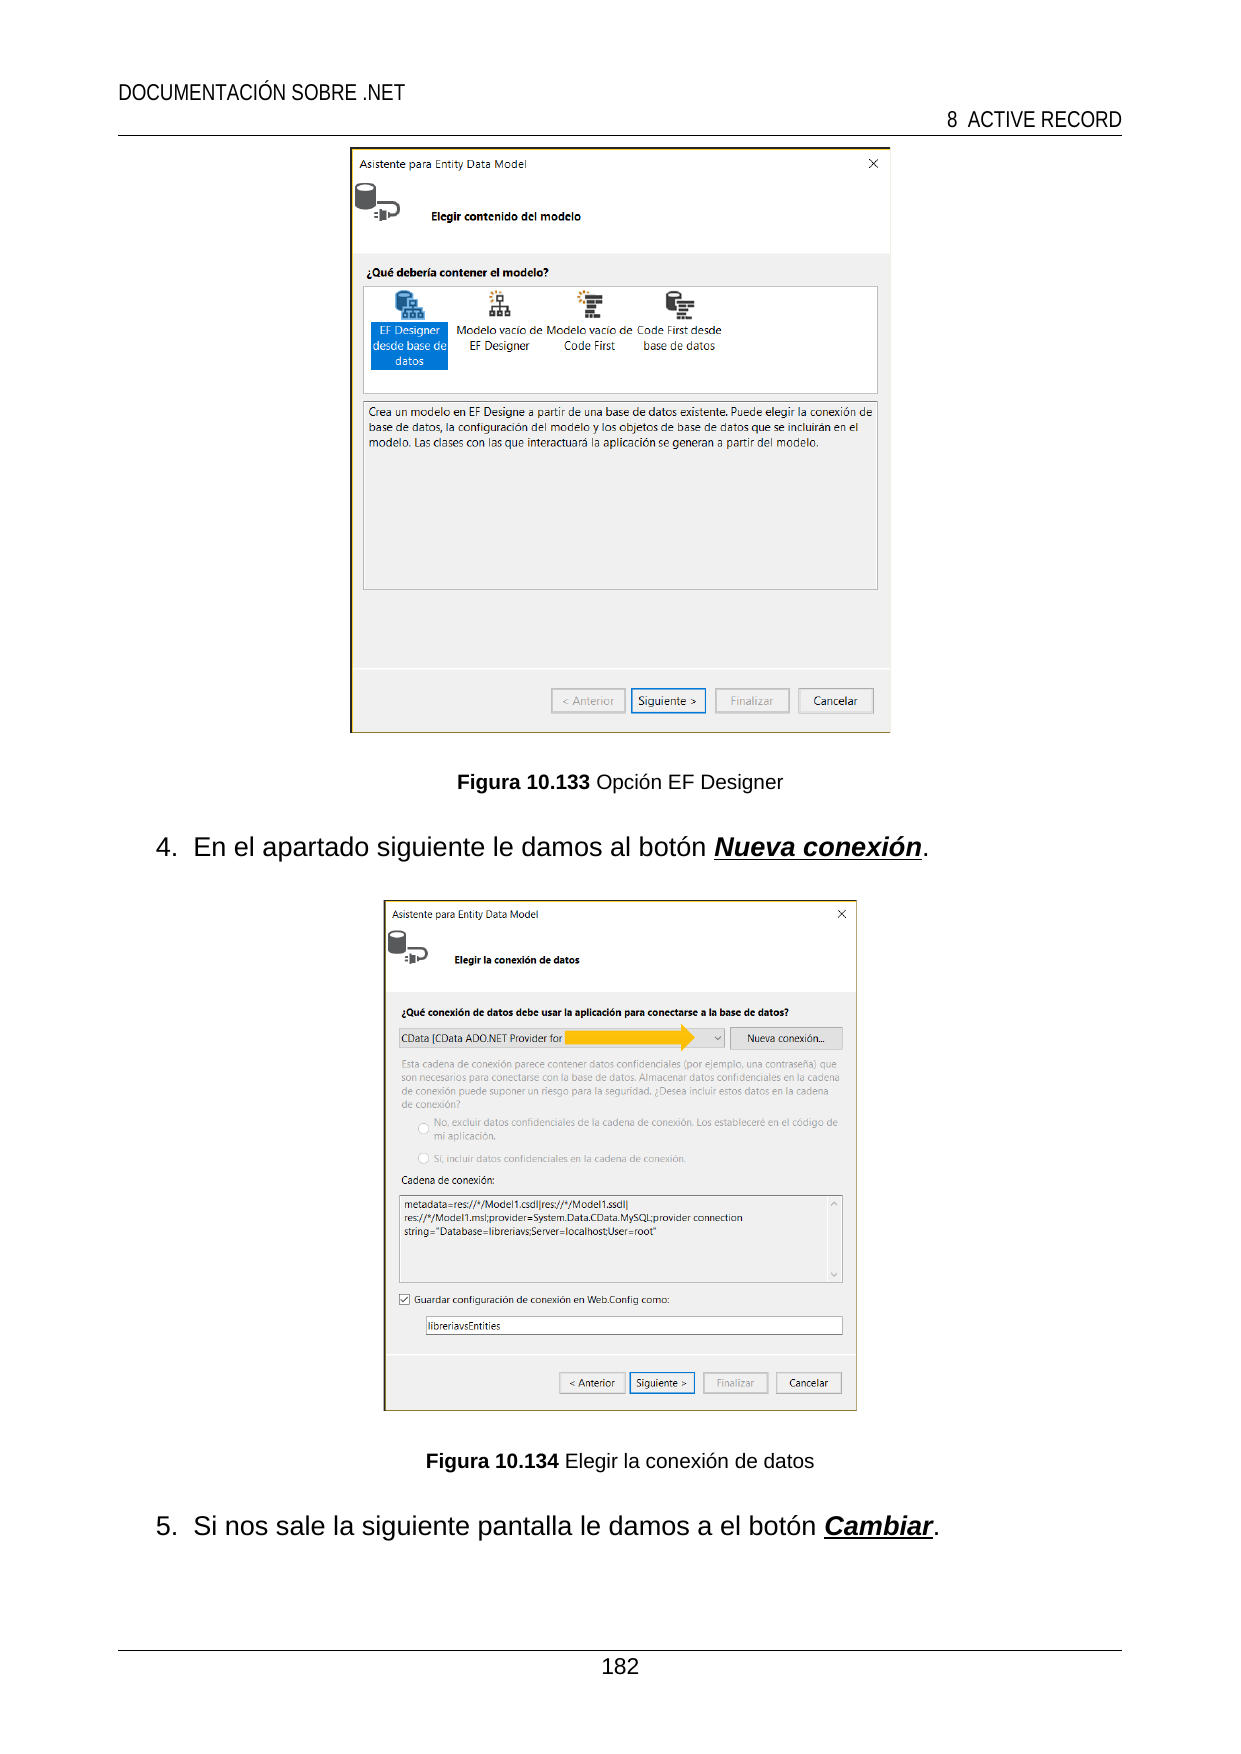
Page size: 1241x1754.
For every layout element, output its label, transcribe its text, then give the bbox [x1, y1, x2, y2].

list Si nos sale la siguiente pantalla le damos a el botón Cambiar. [156, 1510, 1122, 1541]
picture [383, 900, 857, 1411]
list En el apartado siguiente le damos al botón Nueva conexión. [156, 831, 1122, 863]
picture [350, 147, 891, 733]
